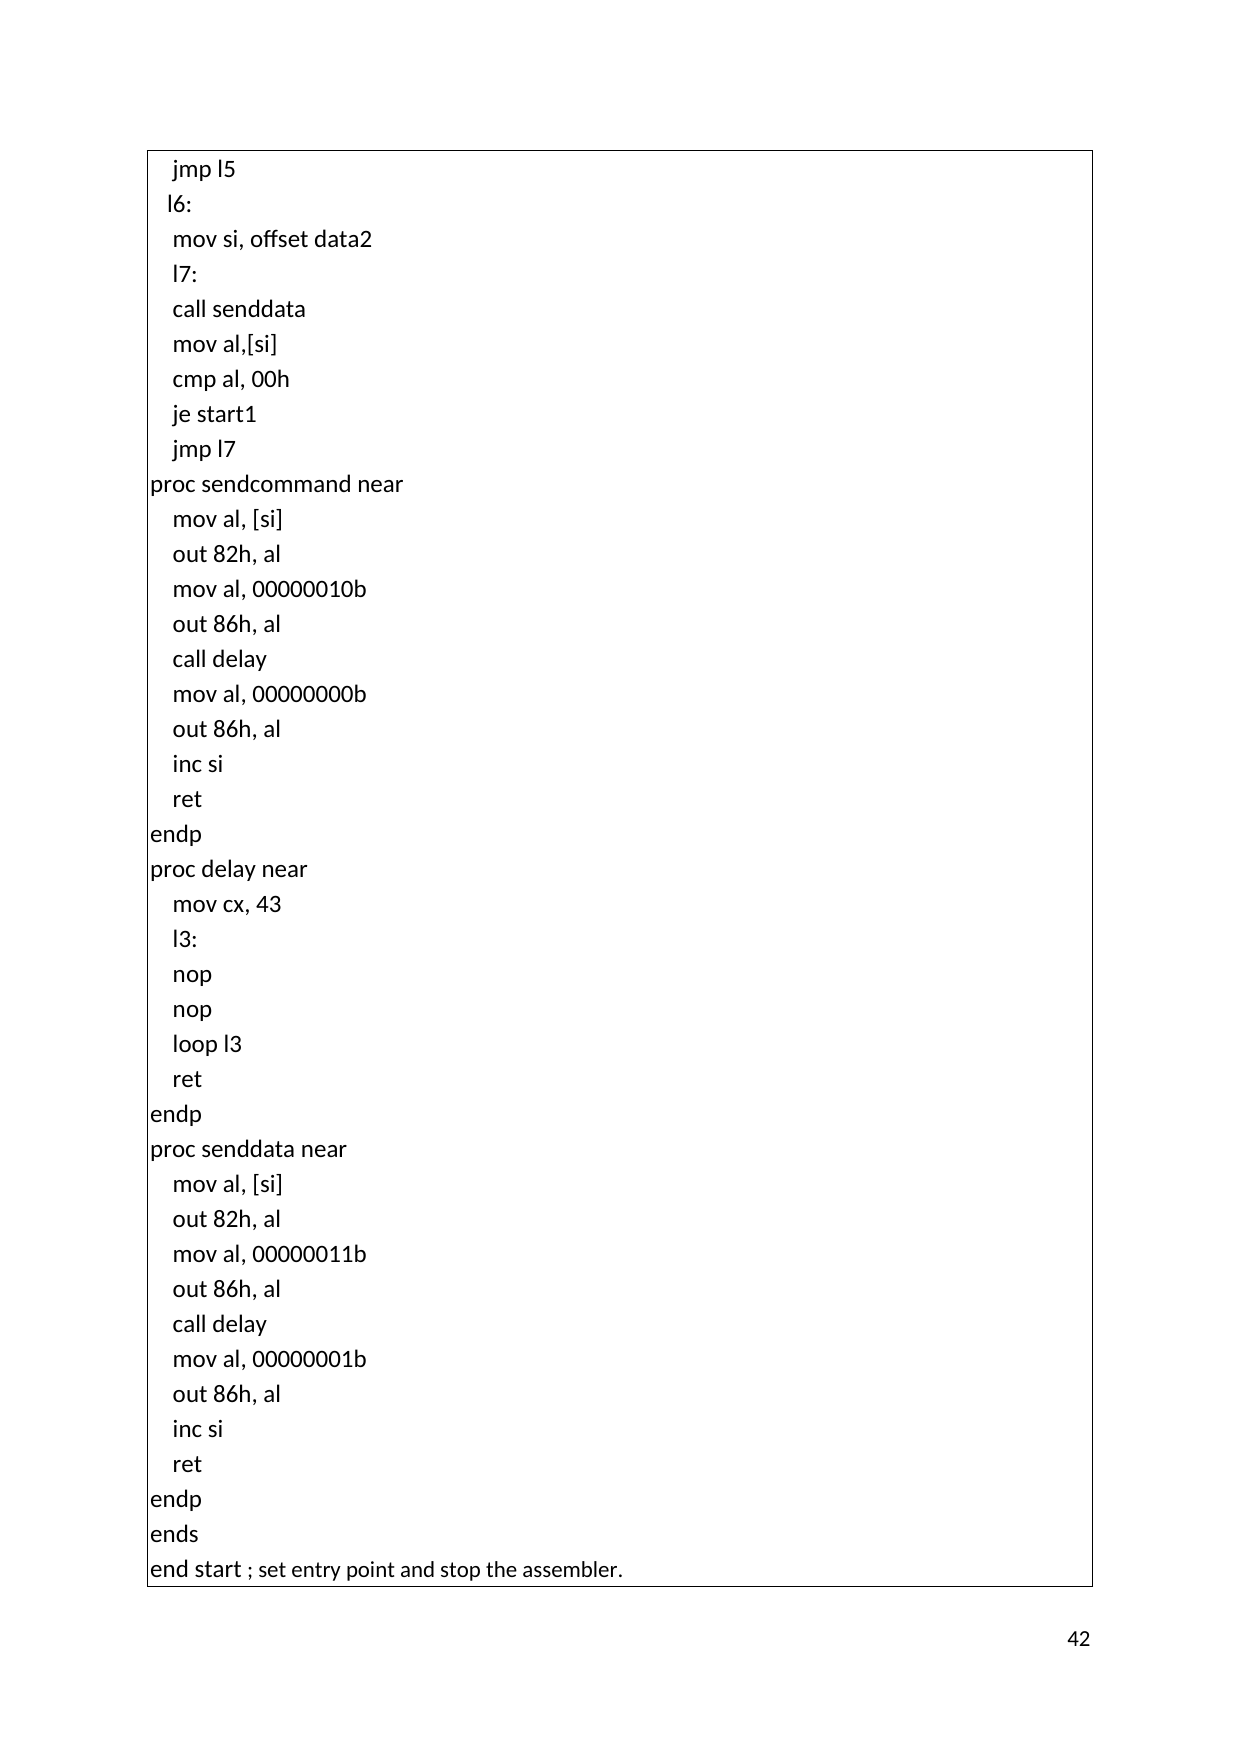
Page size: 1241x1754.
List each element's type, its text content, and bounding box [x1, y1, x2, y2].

text mov al, 00000011b [148, 1235, 1092, 1269]
text proc senddata near [148, 1130, 1092, 1164]
text loop l3 [148, 1025, 1092, 1059]
text endp [148, 1095, 1092, 1129]
text endp [148, 815, 1092, 849]
text l3: [148, 920, 1092, 954]
text ret [148, 1445, 1092, 1479]
text inc si [148, 745, 1092, 779]
text l7: [148, 255, 1092, 289]
text je start1 [148, 395, 1092, 429]
text proc sendcommand near [148, 465, 1092, 499]
text call delay [148, 640, 1092, 674]
text proc delay near [148, 850, 1092, 884]
text nop [148, 955, 1092, 989]
text mov al, [si] [148, 1165, 1092, 1199]
text mov al, [si] [148, 500, 1092, 534]
text mov si, offset data2 [148, 220, 1092, 254]
text out 86h, al [148, 1270, 1092, 1304]
text ret [148, 1060, 1092, 1094]
text end start ; set entry point and stop the assembler. [148, 1550, 1092, 1586]
text mov al, 00000000b [148, 675, 1092, 709]
text nop [148, 990, 1092, 1024]
text mov cx, 43 [148, 885, 1092, 919]
text jmp l5 [148, 151, 1092, 184]
text out 82h, al [148, 535, 1092, 569]
text endp [148, 1480, 1092, 1514]
text ends [148, 1515, 1092, 1549]
text out 86h, al [148, 605, 1092, 639]
text l6: [148, 185, 1092, 219]
text out 86h, al [148, 710, 1092, 744]
text ret [148, 780, 1092, 814]
text mov al, 00000010b [148, 570, 1092, 604]
text call delay [148, 1305, 1092, 1339]
text out 86h, al [148, 1375, 1092, 1409]
text call senddata [148, 290, 1092, 324]
text out 82h, al [148, 1200, 1092, 1234]
text mov al,[si] [148, 325, 1092, 359]
text jmp l7 [148, 430, 1092, 464]
text cmp al, 00h [148, 360, 1092, 394]
text inc si [148, 1410, 1092, 1444]
text mov al, 00000001b [148, 1340, 1092, 1374]
